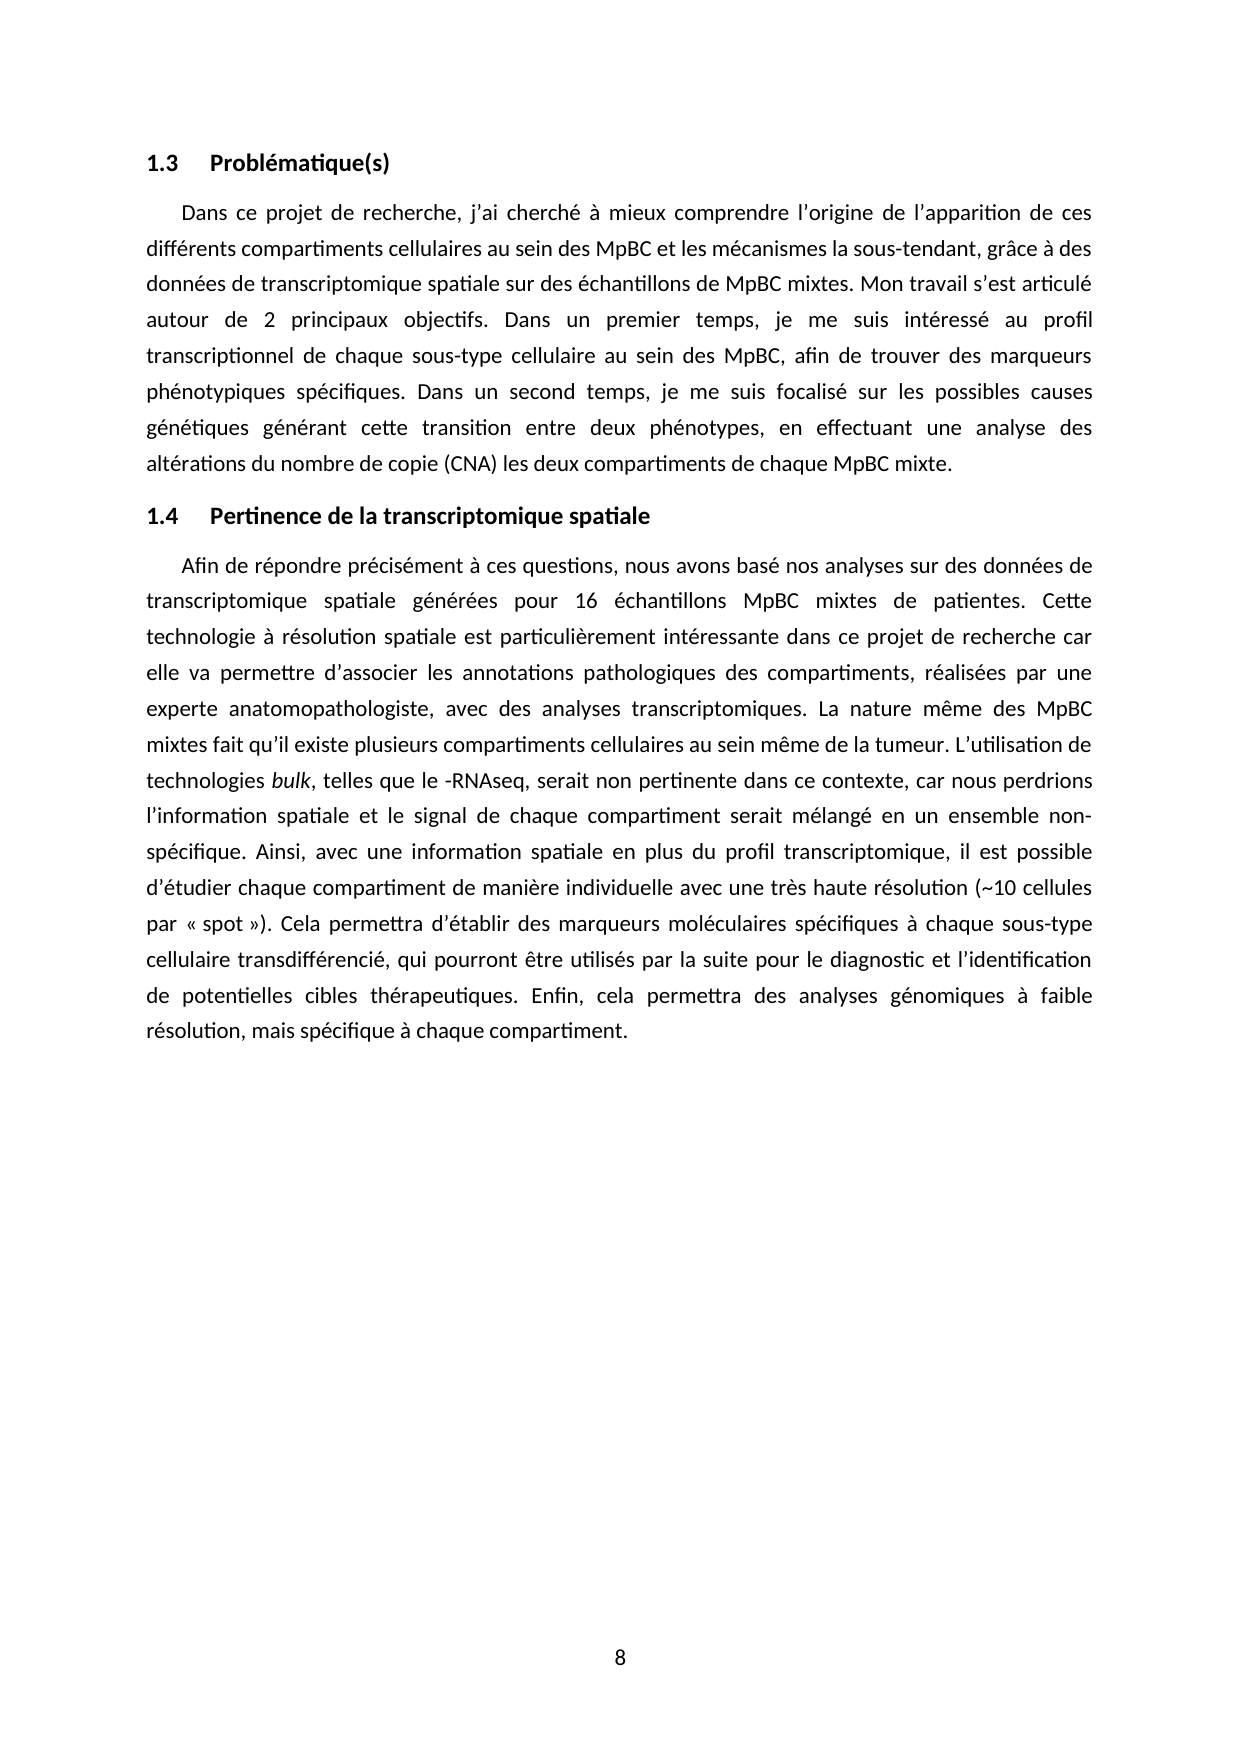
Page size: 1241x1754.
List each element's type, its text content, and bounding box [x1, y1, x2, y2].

subtitle Problématique(s) [146, 148, 1240, 178]
text Afin de répondre précisément à ces questions, nous avons basé nos analyses sur des données de transcriptomique spatiale générées pour 16 échantillons MpBC mixtes de patientes. Cette technologie à résolution spatiale est particulièrement intéressante dans ce projet de recherche car elle va permettre d’associer les annotations pathologiques des compartiments, réalisées par une experte anatomopathologiste, avec des analyses transcriptomiques. La nature même des MpBC mixtes fait qu’il existe plusieurs compartiments cellulaires au sein même de la tumeur. L’utilisation de technologies bulk, telles que le -RNAseq, serait non pertinente dans ce contexte, car nous perdrions l’information spatiale et le signal de chaque compartiment serait mélangé en un ensemble non-spécifique. Ainsi, avec une information spatiale en plus du profil transcriptomique, il est possible d’étudier chaque compartiment de manière individuelle avec une très haute résolution (~10 cellules par « spot »). Cela permettra d’établir des marqueurs moléculaires spécifiques à chaque sous-type cellulaire transdifférencié, qui pourront être utilisés par la suite pour le diagnostic et l’identification de potentielles cibles thérapeutiques. Enfin, cela permettra des analyses génomiques à faible résolution, mais spécifique à chaque compartiment. [146, 551, 1094, 1044]
text Dans ce projet de recherche, j’ai cherché à mieux comprendre l’origine de l’apparition de ces différents compartiments cellulaires au sein des MpBC et les mécanismes la sous-tendant, grâce à des données de transcriptomique spatiale sur des échantillons de MpBC mixtes. Mon travail s’est articulé autour de 2 principaux objectifs. Dans un premier temps, je me suis intéressé au profil transcriptionnel de chaque sous-type cellulaire au sein des MpBC, afin de trouver des marqueurs phénotypiques spécifiques. Dans un second temps, je me suis focalisé sur les possibles causes génétiques générant cette transition entre deux phénotypes, en effectuant une analyse des altérations du nombre de copie (CNA) les deux compartiments de chaque MpBC mixte. [146, 198, 1094, 477]
subtitle Pertinence de la transcriptomique spatiale [146, 501, 1240, 531]
